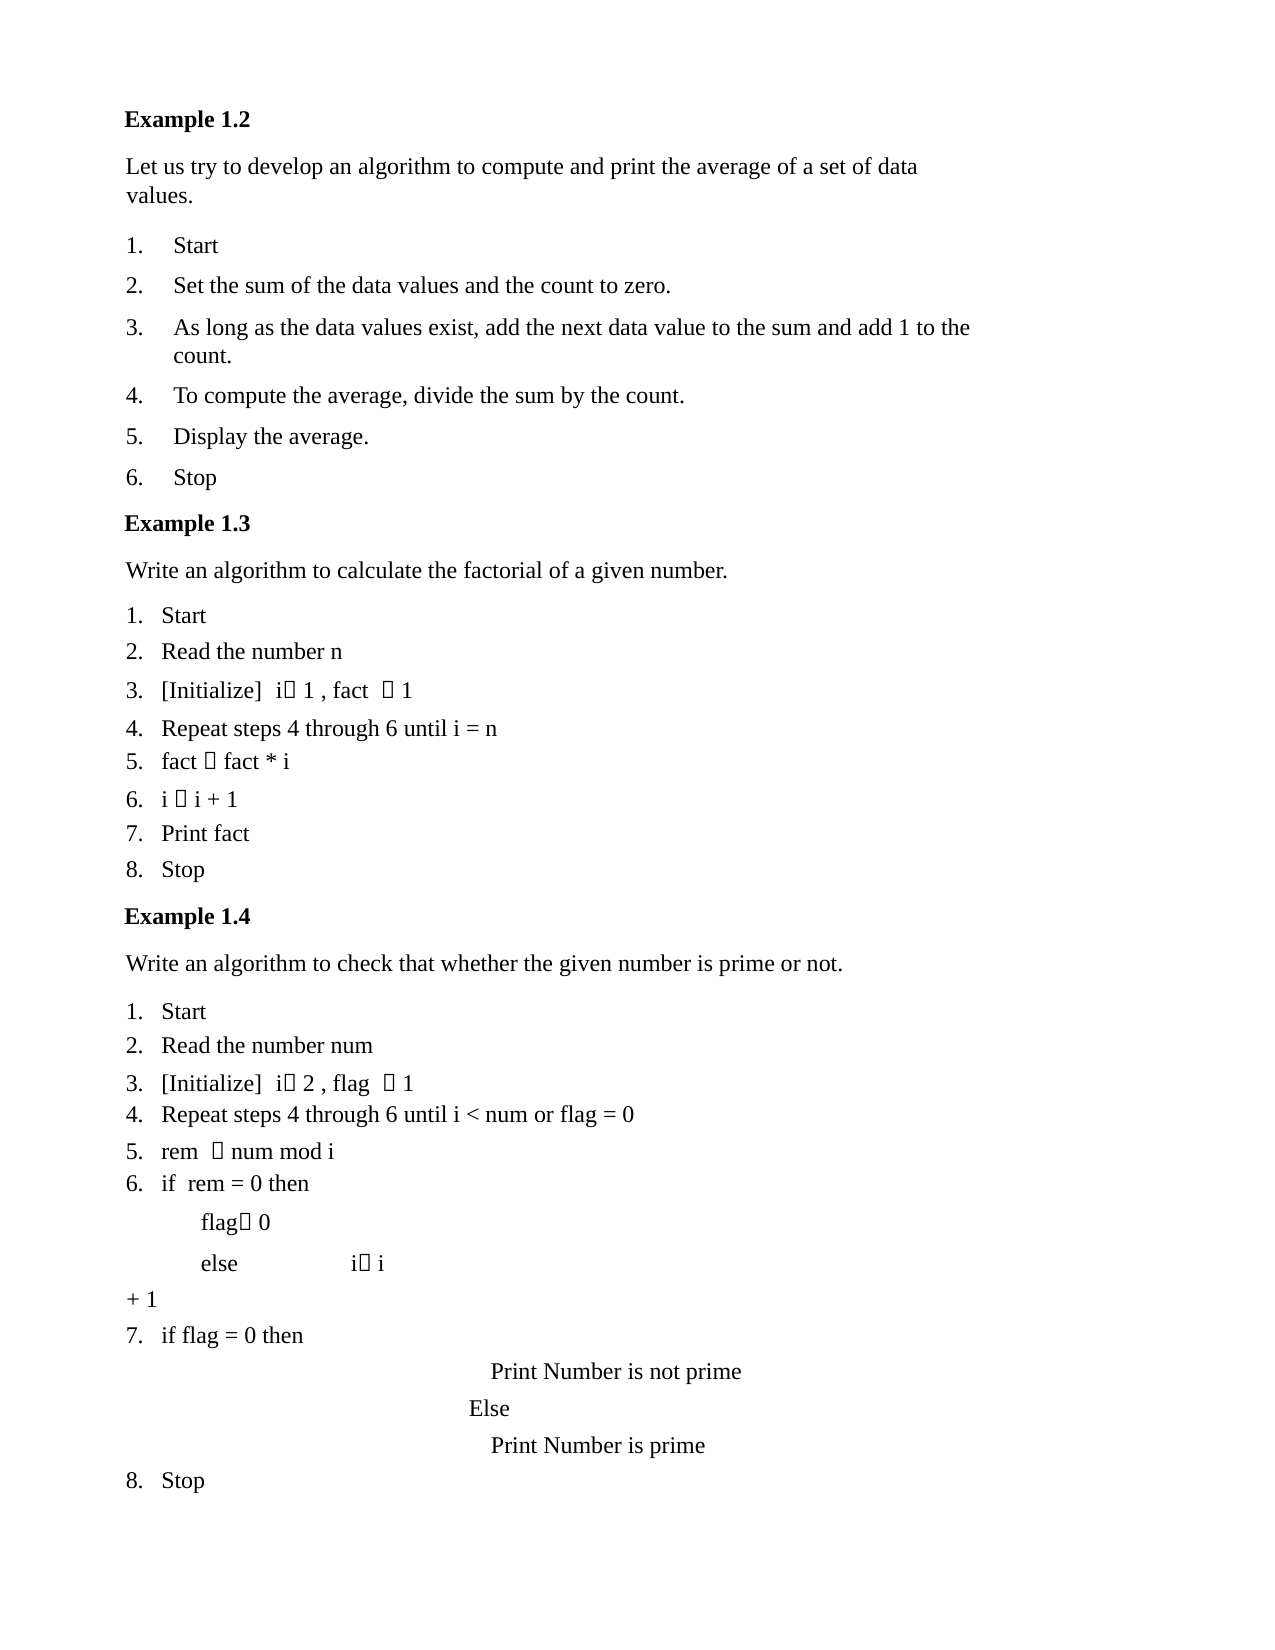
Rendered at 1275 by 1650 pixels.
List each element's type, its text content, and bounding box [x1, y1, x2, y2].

list Start [126, 997, 988, 1024]
list if flag = 0 then [126, 1321, 988, 1348]
text Print Number is not prime [125, 1357, 992, 1384]
subtitle Example 1.4 [124, 902, 717, 930]
list Read the number num [126, 1031, 988, 1059]
subtitle Example 1.2 [124, 105, 717, 133]
text Write an algorithm to calculate the factorial of a given number. [125, 556, 988, 583]
list Stop [126, 1466, 988, 1493]
text Else [125, 1394, 992, 1421]
text Let us try to develop an algorithm to compute and print the average of a set of data values. [125, 152, 988, 208]
list rem  num mod i [126, 1134, 988, 1167]
text flag 0 else i i + 1 [125, 1205, 388, 1313]
list Print fact [126, 819, 988, 846]
text Write an algorithm to check that whether the given number is prime or not. [125, 949, 988, 977]
list [Initialize] i 2 , flag  1 [126, 1066, 988, 1098]
list To compute the average, divide the sum by the count. [126, 381, 988, 409]
list [Initialize] i 1 , fact  1 [126, 673, 988, 706]
list As long as the data values exist, add the next data value to the sum and add 1 to the count. [126, 313, 988, 369]
list Set the sum of the data values and the count to zero. [126, 271, 988, 299]
list Read the number n [126, 637, 988, 665]
list i  i + 1 [126, 782, 988, 815]
list Start [126, 601, 988, 629]
text Print Number is prime [125, 1431, 992, 1458]
list Start [126, 231, 988, 258]
list Repeat steps 4 through 6 until i = n [126, 714, 988, 742]
list fact  fact * i [126, 744, 988, 776]
list Repeat steps 4 through 6 until i < num or flag = 0 [126, 1100, 988, 1127]
list Display the average. [126, 422, 988, 450]
list if rem = 0 then [126, 1168, 988, 1196]
subtitle Example 1.3 [124, 509, 717, 536]
list Stop [126, 855, 988, 882]
list Stop [126, 463, 988, 491]
